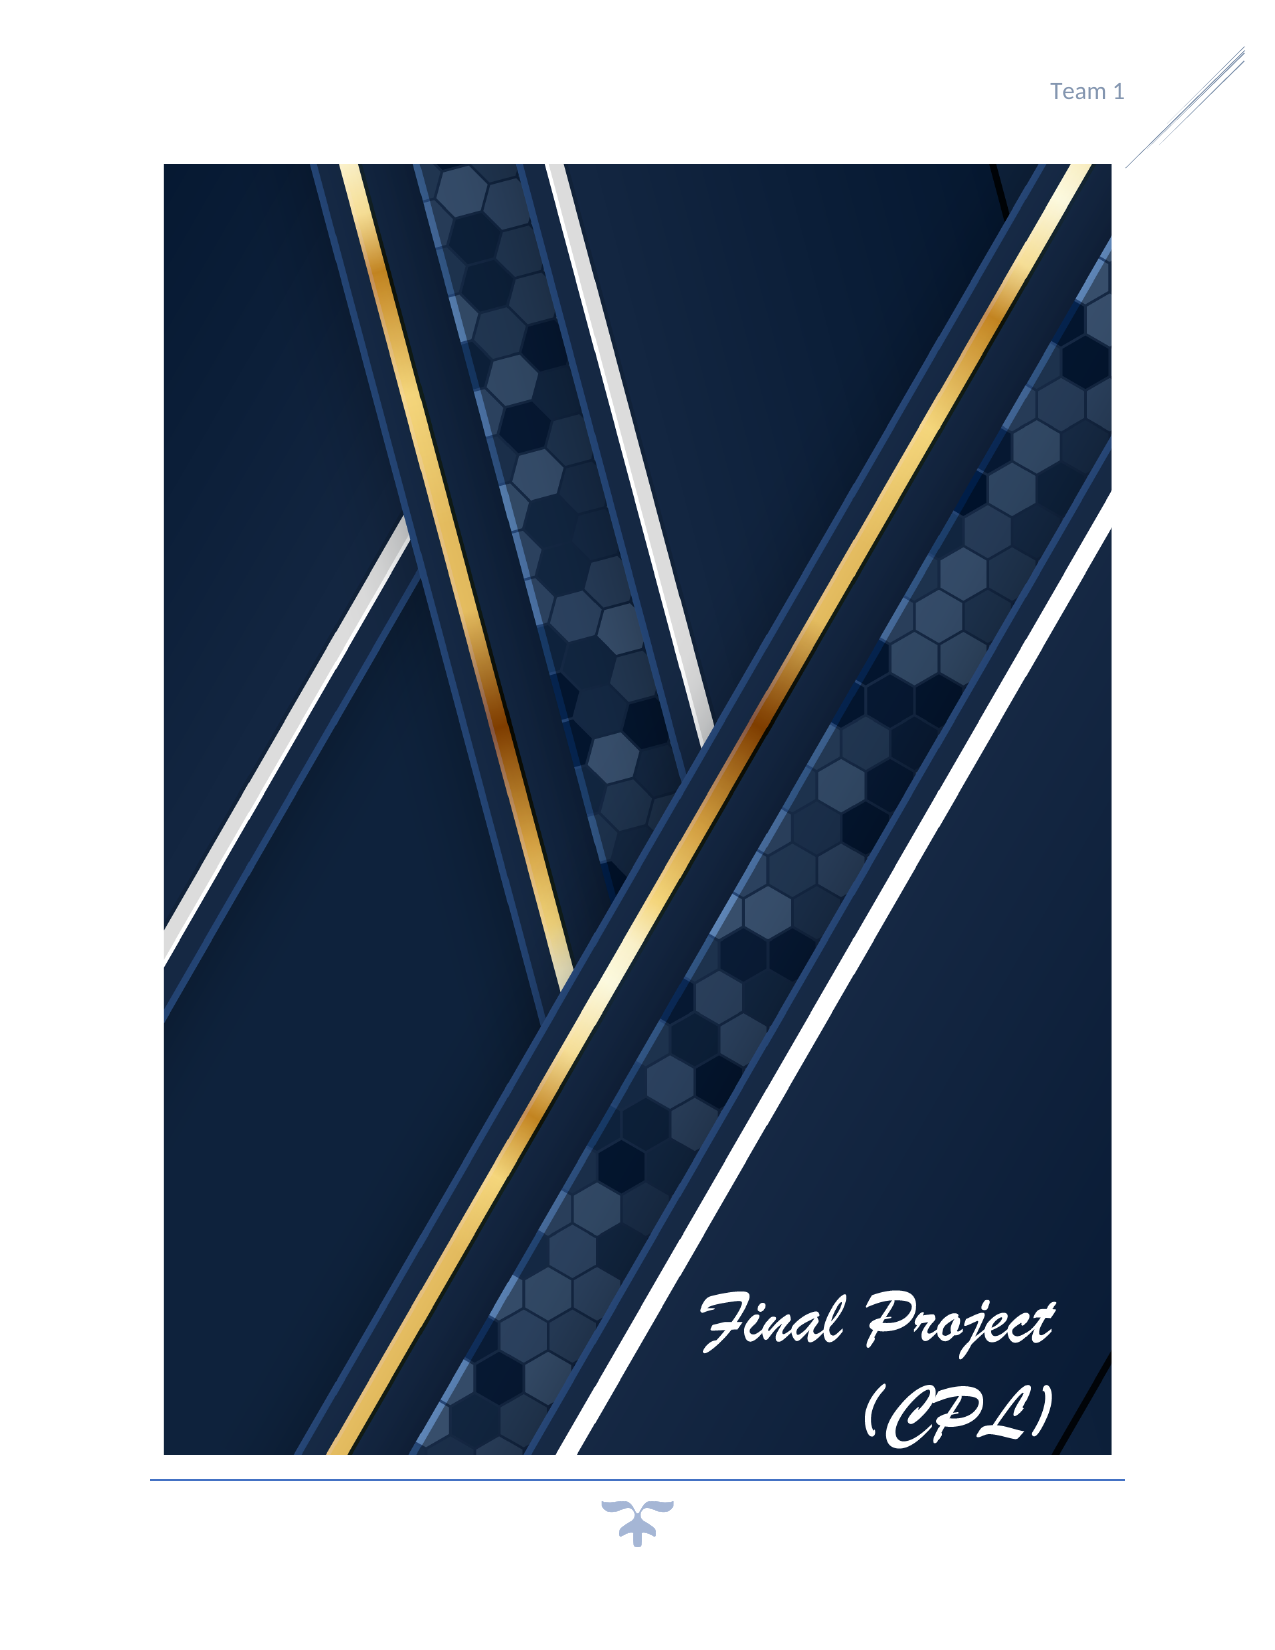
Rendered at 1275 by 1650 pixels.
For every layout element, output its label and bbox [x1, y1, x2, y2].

picture [163, 164, 1112, 1455]
